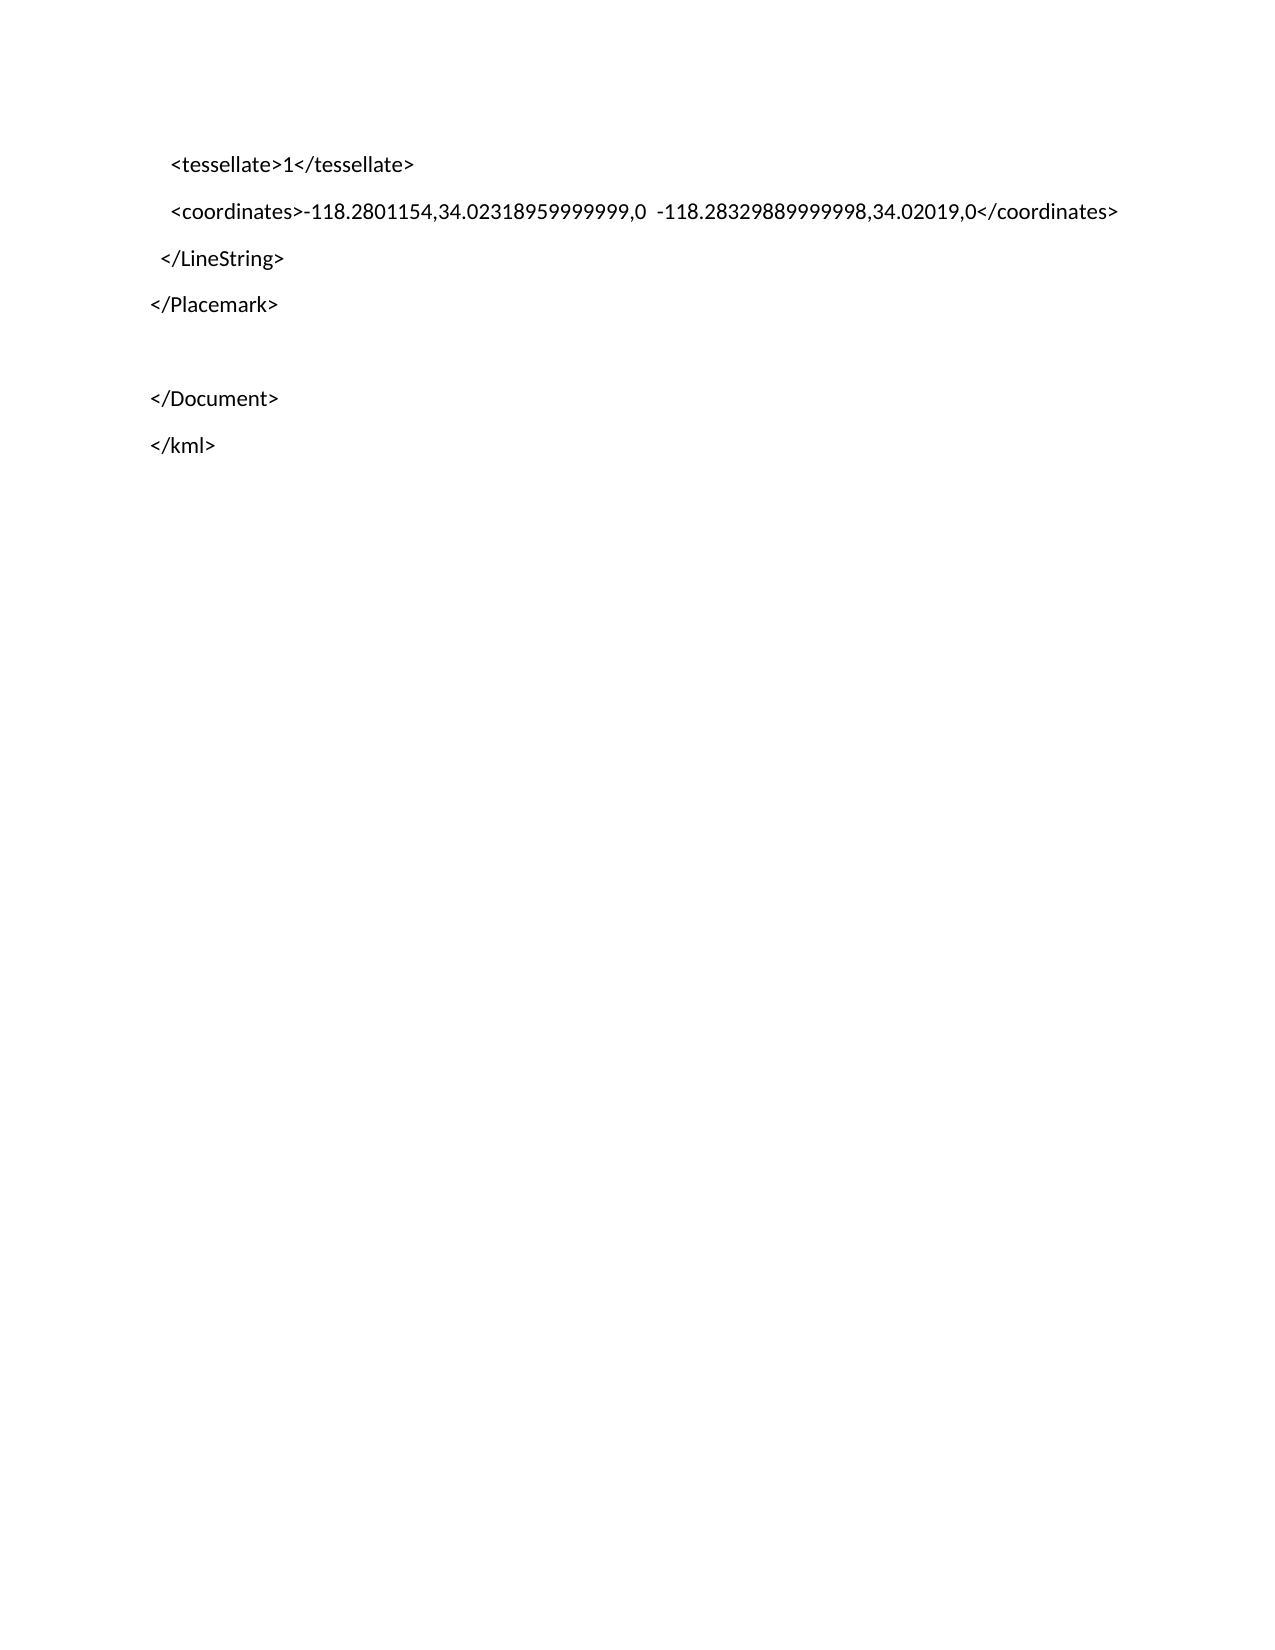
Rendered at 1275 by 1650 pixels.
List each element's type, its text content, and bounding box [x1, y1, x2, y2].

text </Placemark> [150, 291, 1125, 319]
text </LineString> [150, 244, 1125, 272]
text <coordinates>-118.2801154,34.02318959999999,0 -118.28329889999998,34.02019,0</coordinates> [150, 197, 1125, 225]
text </Document> [150, 384, 1125, 412]
text </kml> [150, 431, 1125, 459]
text <tessellate>1</tessellate> [150, 150, 1125, 178]
